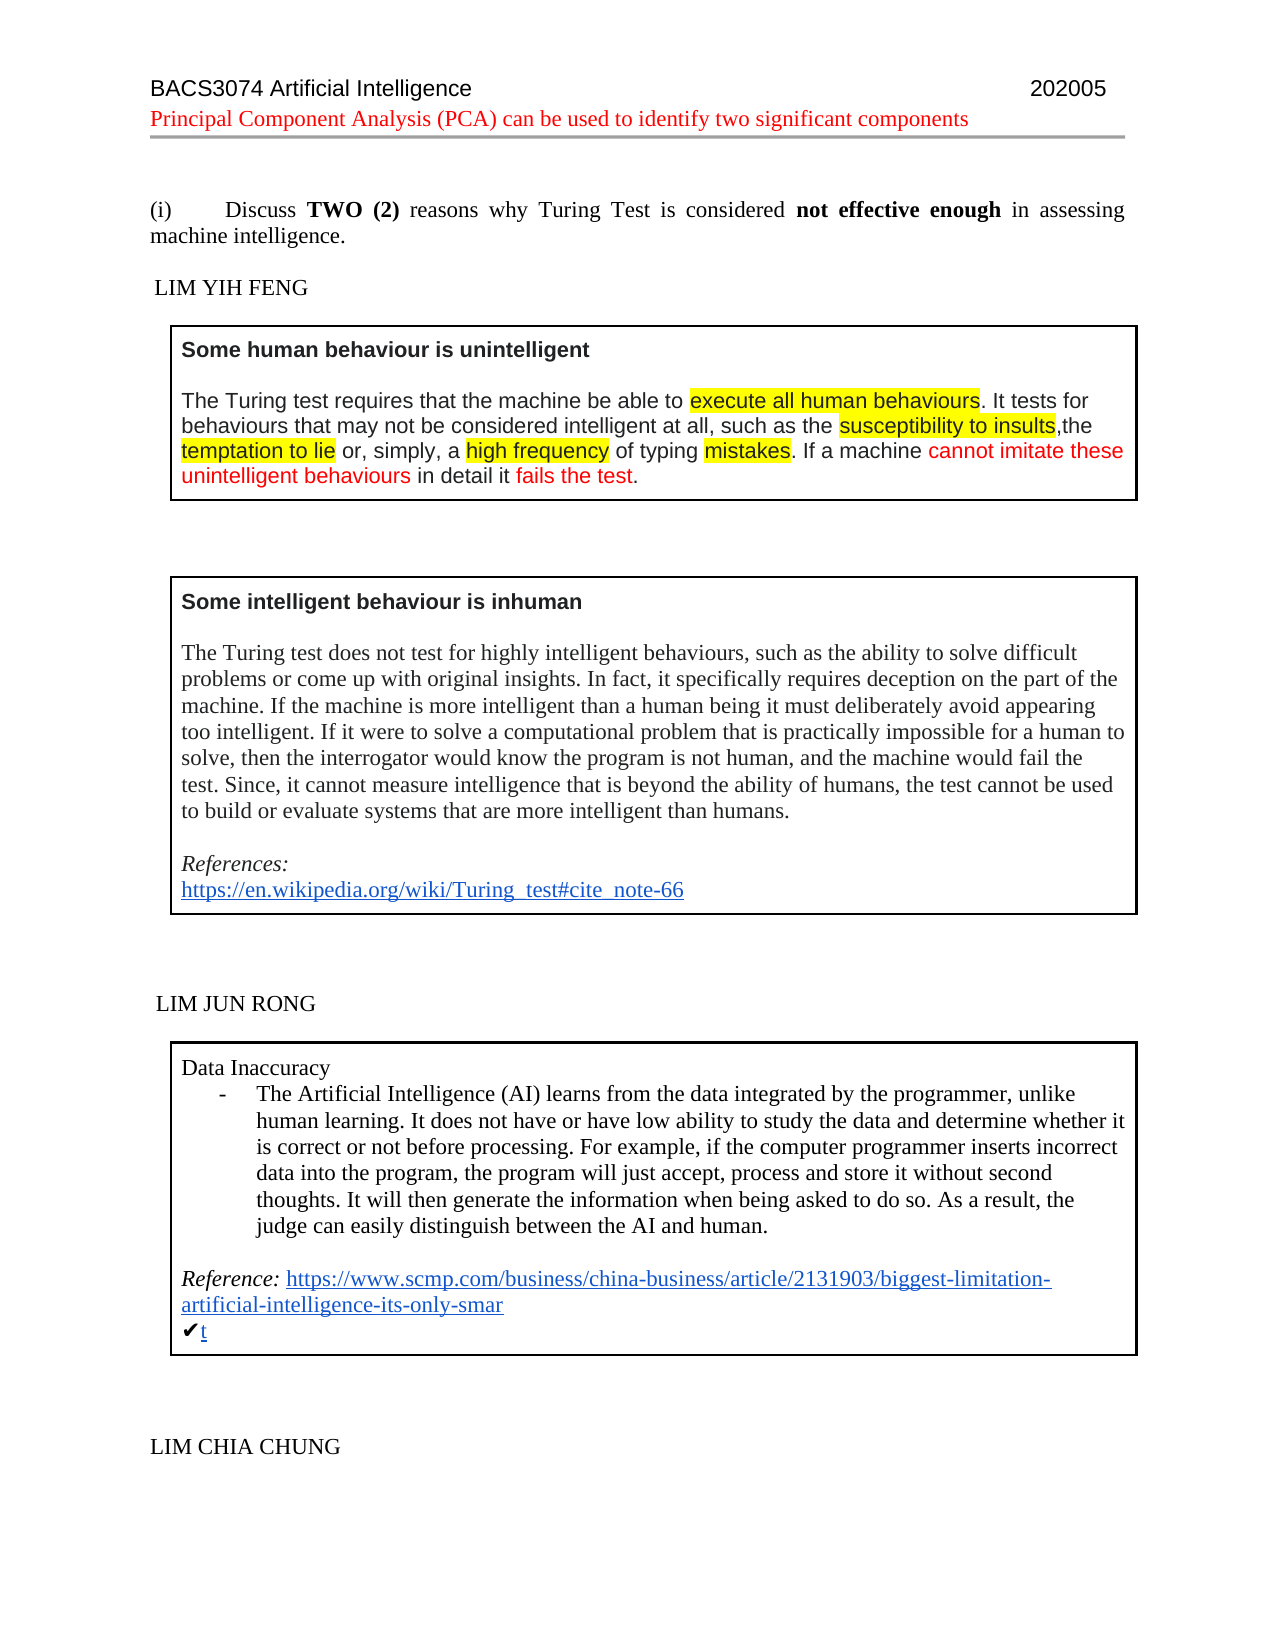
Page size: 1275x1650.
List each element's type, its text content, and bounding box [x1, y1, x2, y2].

text LIM YIH FENG [154, 273, 1125, 300]
text (i) Discuss TWO (2) reasons why Turing Test is considered not effective enough in assessing machine intelligence. [150, 196, 1125, 248]
table_header Some human behaviour is unintelligent The Turing test requires that the machine be able to execute all human behaviours. It tests for behaviours that may not be considered intelligent at all, such as the susceptibility to insults,the temptation to lie or, simply, a high frequency of typing mistakes. If a machine cannot imitate these unintelligent behaviours in detail it fails the test. [172, 327, 1135, 499]
table_header Data Inaccuracy The Artificial Intelligence (AI) learns from the data integrated by the programmer, unlike human learning. It does not have or have low ability to study the data and determine whether it is correct or not before processing. For example, if the computer programmer inserts incorrect data into the program, the program will just accept, process and store it without second thoughts. It will then generate the information when being asked to do so. As a result, the judge can easily distinguish between the AI and human. Reference: https://www.scmp.com/business/china-business/article/2131903/biggest-limitation-artificial-intelligence-its-only-smar ✔️t [172, 1044, 1135, 1354]
text LIM CHIA CHUNG [150, 1433, 1125, 1459]
table_header Some intelligent behaviour is inhuman The Turing test does not test for highly intelligent behaviours, such as the ability to solve difficult problems or come up with original insights. In fact, it specifically requires deception on the part of the machine. If the machine is more intelligent than a human being it must deliberately avoid appearing too intelligent. If it were to solve a computational problem that is practically impossible for a human to solve, then the interrogator would know the program is not human, and the machine would fail the test. Since, it cannot measure intelligence that is beyond the ability of humans, the test cannot be used to build or evaluate systems that are more intelligent than humans. References: https://en.wikipedia.org/wiki/Turing_test#cite_note-66 [172, 578, 1135, 913]
text LIM JUN RONG [150, 990, 1125, 1016]
